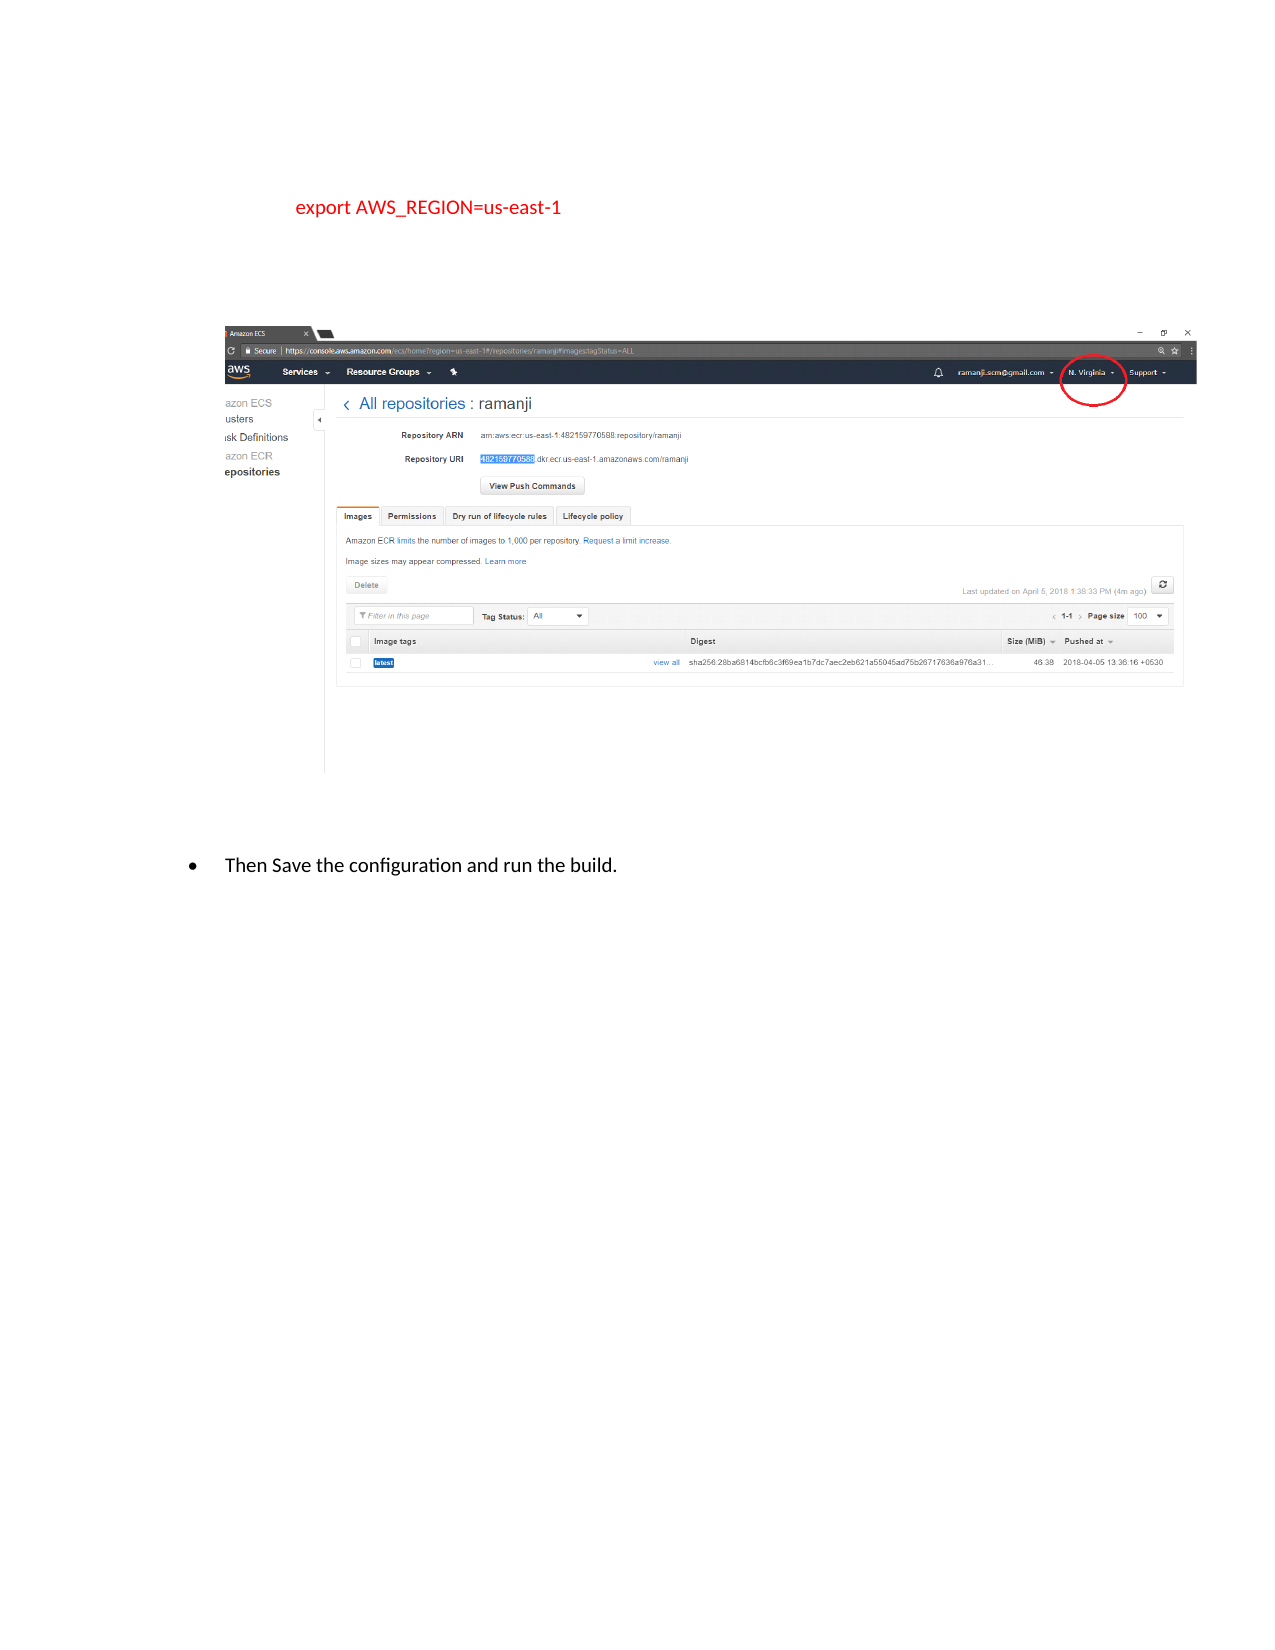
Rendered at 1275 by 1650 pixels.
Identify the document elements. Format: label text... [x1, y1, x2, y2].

picture [225, 326, 1197, 773]
list Then Save the configuration and run the build. [187, 852, 1125, 877]
text export AWS_REGION=us-east-1 [225, 194, 1125, 219]
